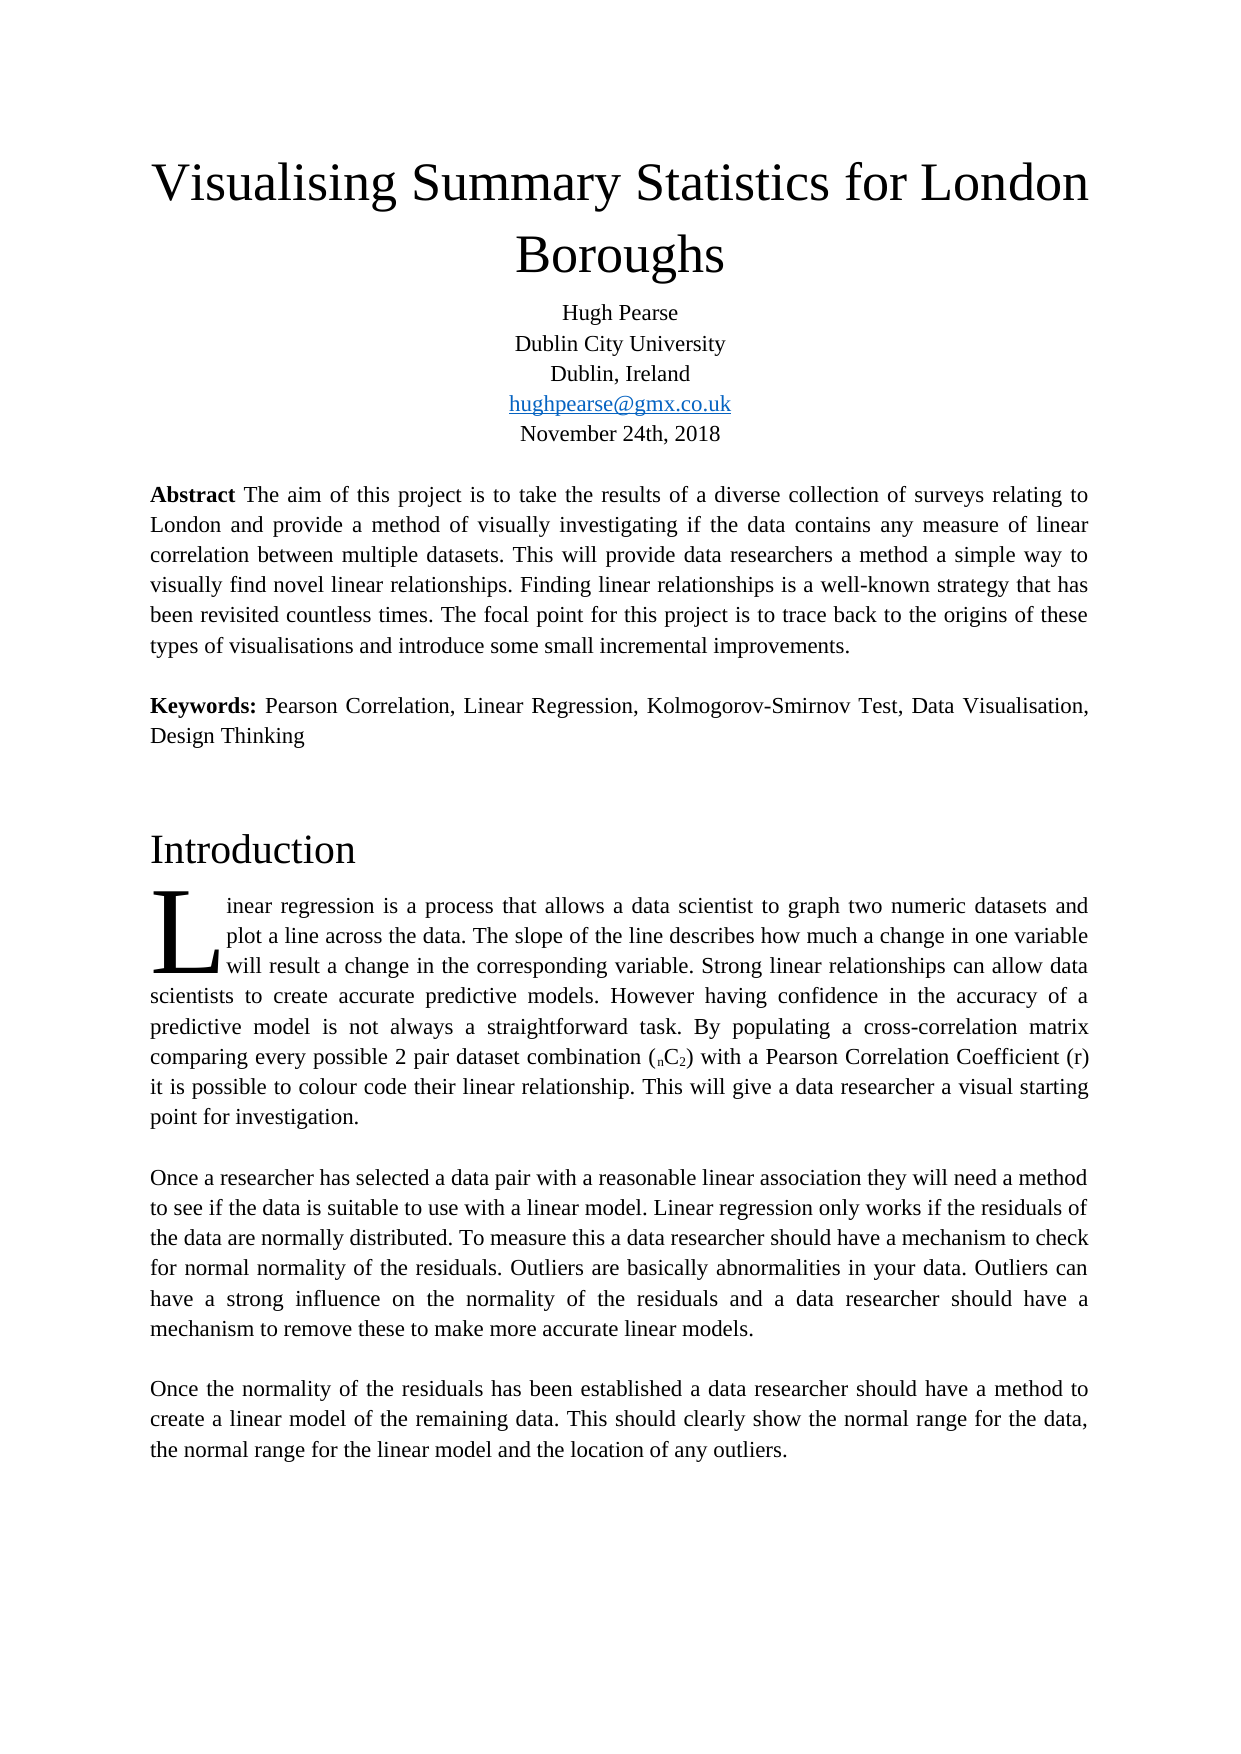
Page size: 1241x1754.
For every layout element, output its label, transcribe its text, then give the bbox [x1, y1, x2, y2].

subtitle Introduction [150, 824, 1090, 872]
text Dublin, Ireland [150, 360, 1090, 386]
text inear regression is a process that allows a data scientist to graph two numeric datasets and plot a line across the data. The slope of the line describes how much a change in one variable will result a change in the corresponding variable. Strong linear relationships can allow data scientists to create accurate predictive models. However having confidence in the accuracy of a predictive model is not always a straightforward task. By populating a cross-correlation matrix comparing every possible 2 pair dataset combination (nC2) with a Pearson Correlation Coefficient (r) it is possible to colour code their linear relationship. This will give a data researcher a visual starting point for investigation. [150, 892, 1090, 1130]
text Once a researcher has selected a data pair with a reasonable linear association they will need a method to see if the data is suitable to use with a linear model. Linear regression only works if the residuals of the data are normally distributed. To measure this a data researcher should have a mechanism to check for normal normality of the residuals. Outliers are basically abnormalities in your data. Outliers can have a strong influence on the normality of the residuals and a data researcher should have a mechanism to remove these to make more accurate linear models. [150, 1164, 1090, 1341]
text Hugh Pearse [150, 299, 1090, 326]
title Visualising Summary Statistics for London Boroughs [150, 150, 1090, 284]
text hughpearse@gmx.co.uk [150, 390, 1090, 416]
text Once the normality of the residuals has been established a data researcher should have a method to create a linear model of the remaining data. This should clearly show the normal range for the data, the normal range for the linear model and the location of any outliers. [150, 1375, 1090, 1462]
text Abstract The aim of this project is to take the results of a diverse collection of surveys relating to London and provide a method of visually investigating if the data contains any measure of linear correlation between multiple datasets. This will provide data researchers a method a simple way to visually find novel linear relationships. Finding linear relationships is a well-known strategy that has been revisited countless times. The focal point for this project is to trace back to the origins of these types of visualisations and introduce some small incremental improvements. [150, 481, 1090, 658]
text Dublin City University [150, 329, 1090, 356]
text Keywords: Pearson Correlation, Linear Regression, Kolmogorov-Smirnov Test, Data Visualisation, Design Thinking [150, 692, 1090, 749]
text November 24th, 2018 [150, 420, 1090, 447]
